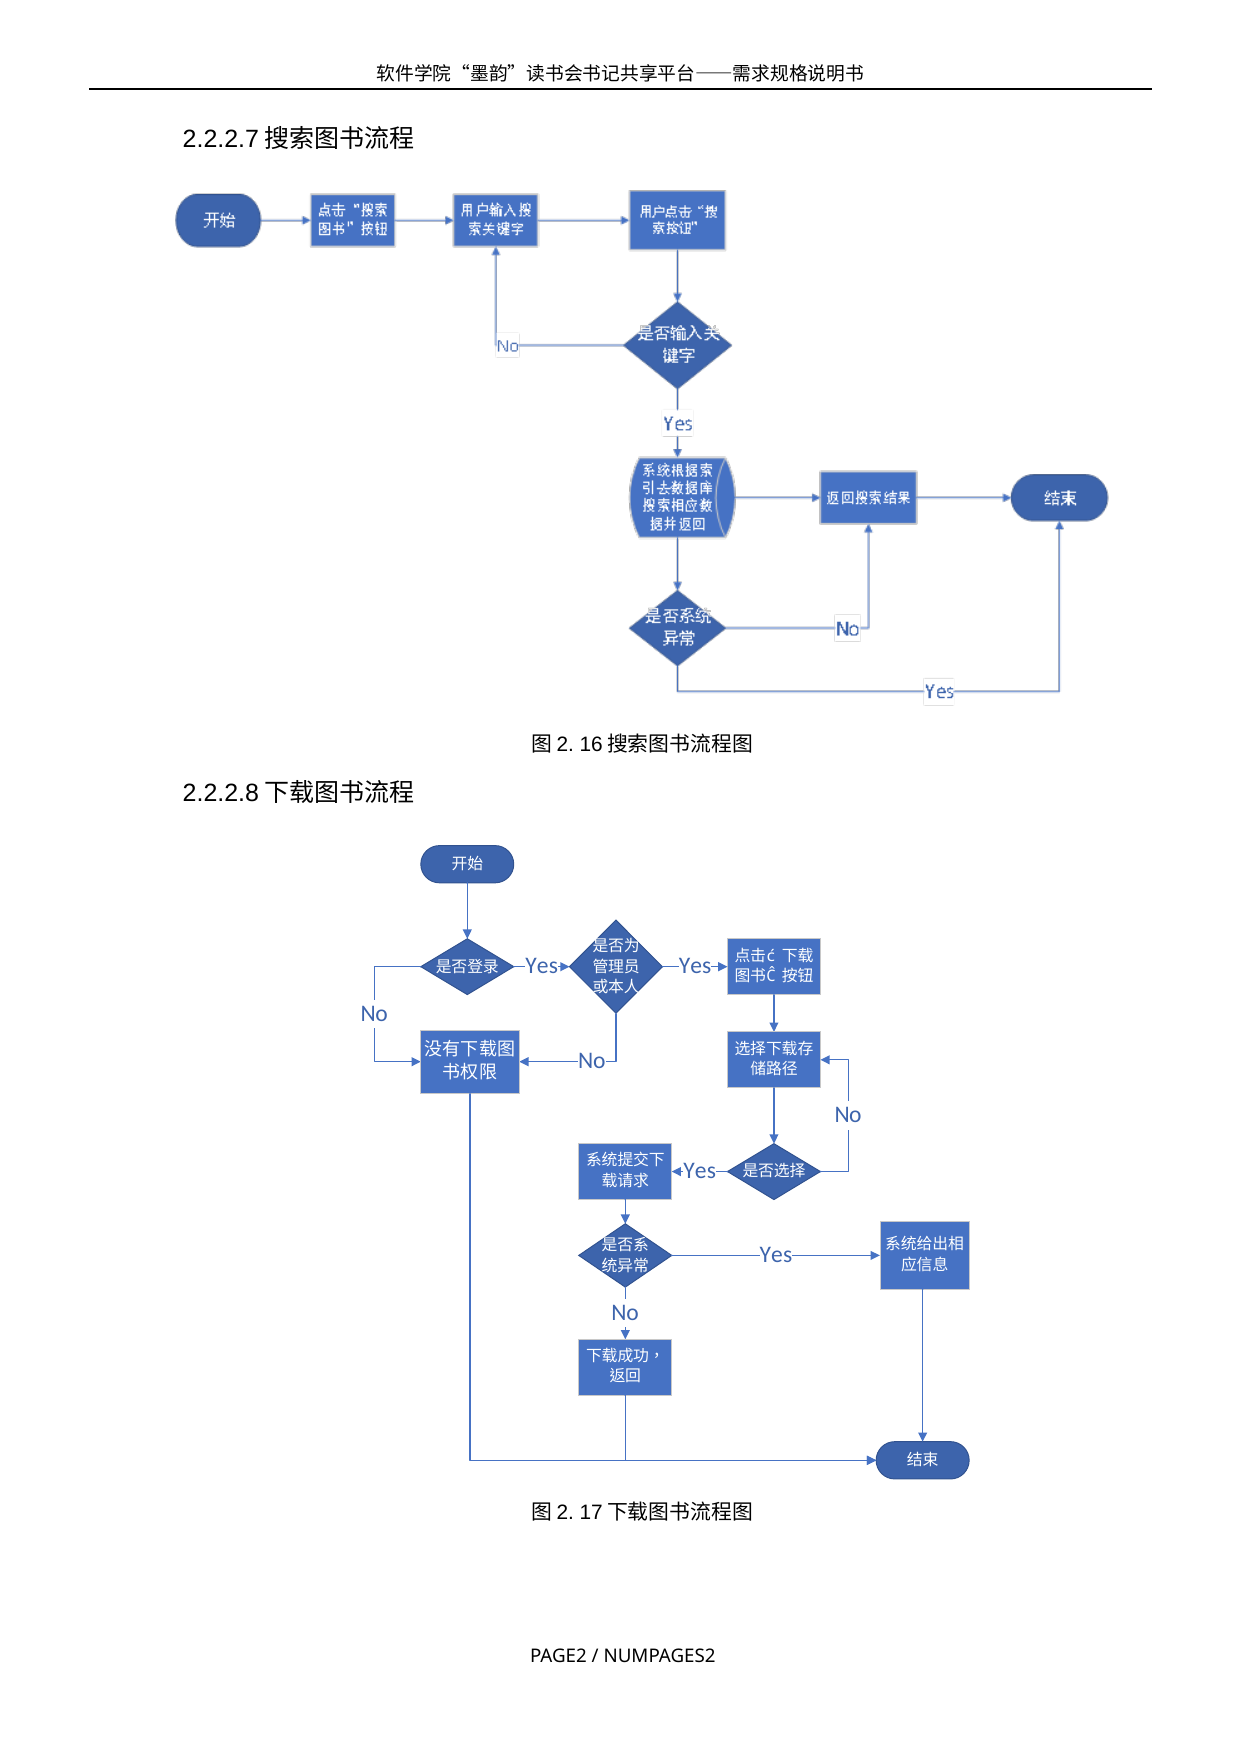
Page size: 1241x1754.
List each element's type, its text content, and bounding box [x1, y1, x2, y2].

text 图2. 17下载图书流程图 [132, 1495, 1152, 1526]
picture [174, 189, 1110, 712]
subtitle 2.2.2.8下载图书流程 [132, 772, 1152, 808]
text 图2. 16搜索图书流程图 [132, 727, 1152, 757]
subtitle 2.2.2.7搜索图书流程 [132, 118, 1152, 154]
